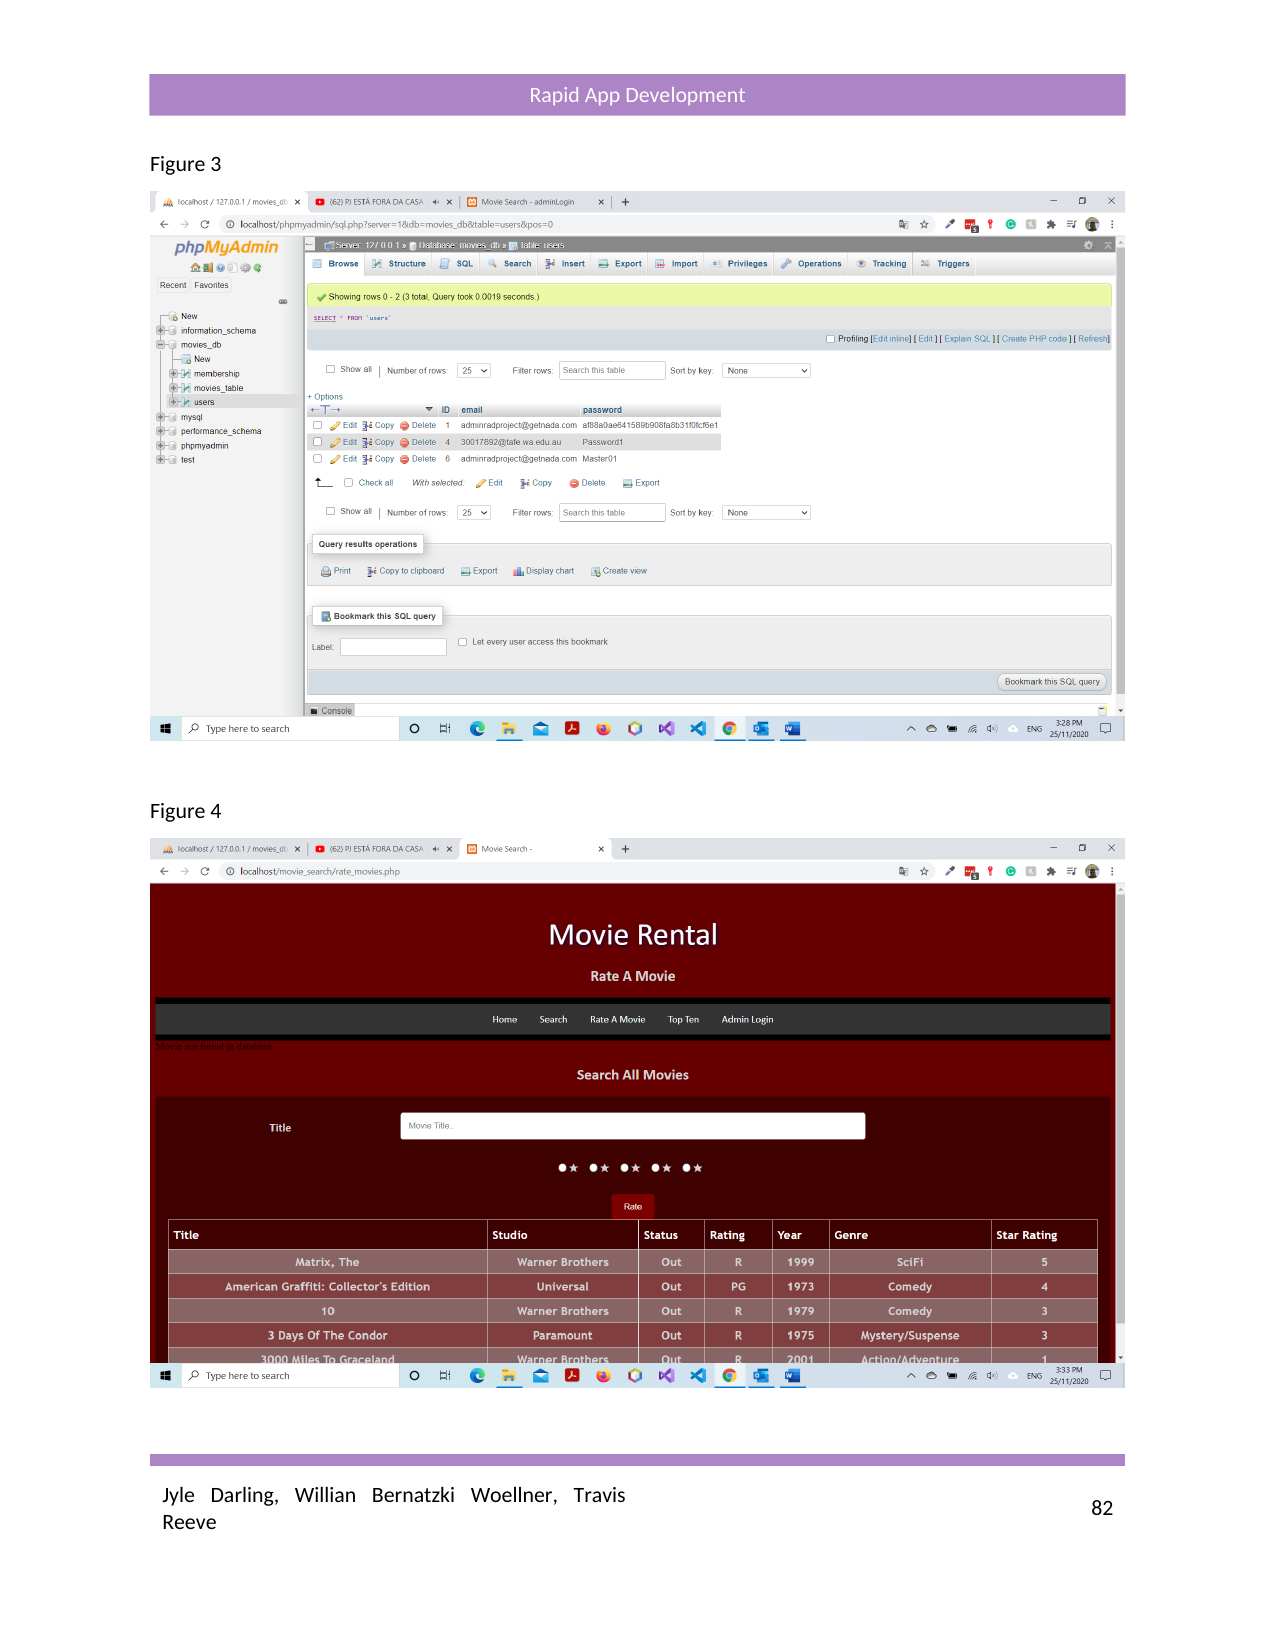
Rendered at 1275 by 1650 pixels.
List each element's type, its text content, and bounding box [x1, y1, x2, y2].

picture [150, 838, 1125, 1388]
picture [150, 191, 1125, 741]
text Figure 3 [150, 150, 1125, 177]
text Figure 4 [150, 797, 1125, 824]
